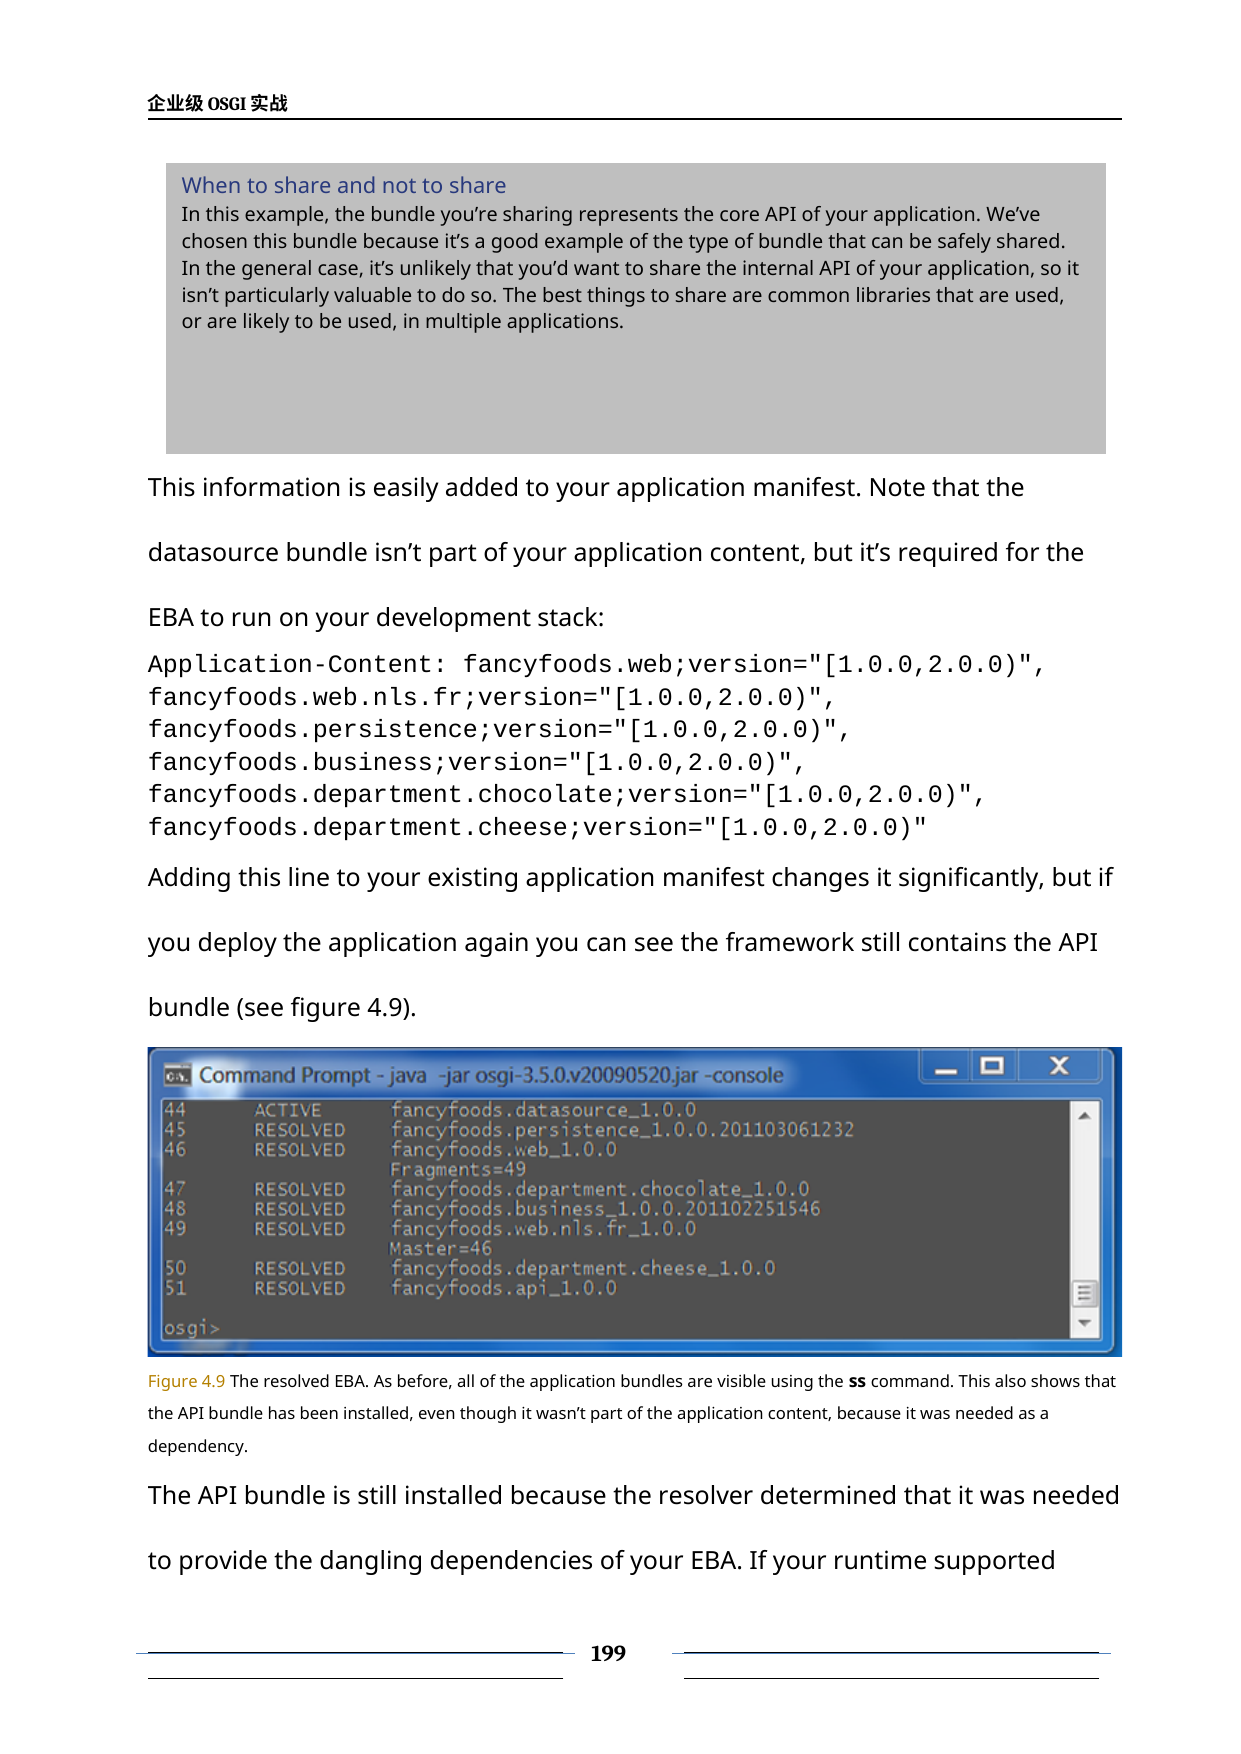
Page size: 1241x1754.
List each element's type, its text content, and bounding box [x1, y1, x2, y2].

text Figure 4.9 The resolved EBA. As before, all of the application bundles are visible using the ss command. This also shows that the API bundle has been installed, even though it wasn’t part of the application content, because it was needed as a dependency. [148, 1364, 1122, 1462]
text Application-Content: fancyfoods.web;version="[1.0.0,2.0.0)", [148, 649, 1122, 682]
text This information is easily added to your application manifest. Note that the datasource bundle isn’t part of your application content, but it’s required for the EBA to run on your development stack: [148, 454, 1122, 649]
text Adding this line to your existing application manifest changes it significantly, but if you deploy the application again you can see the framework still contains the API bundle (see figure 4.9). [148, 844, 1122, 1039]
text fancyfoods.persistence;version="[1.0.0,2.0.0)", [148, 714, 1122, 747]
text fancyfoods.department.cheese;version="[1.0.0,2.0.0)" [148, 812, 1122, 844]
text fancyfoods.web.nls.fr;version="[1.0.0,2.0.0)", [148, 682, 1122, 714]
text fancyfoods.business;version="[1.0.0,2.0.0)", [148, 747, 1122, 779]
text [148, 1462, 1122, 1592]
text fancyfoods.department.chocolate;version="[1.0.0,2.0.0)", [148, 779, 1122, 812]
